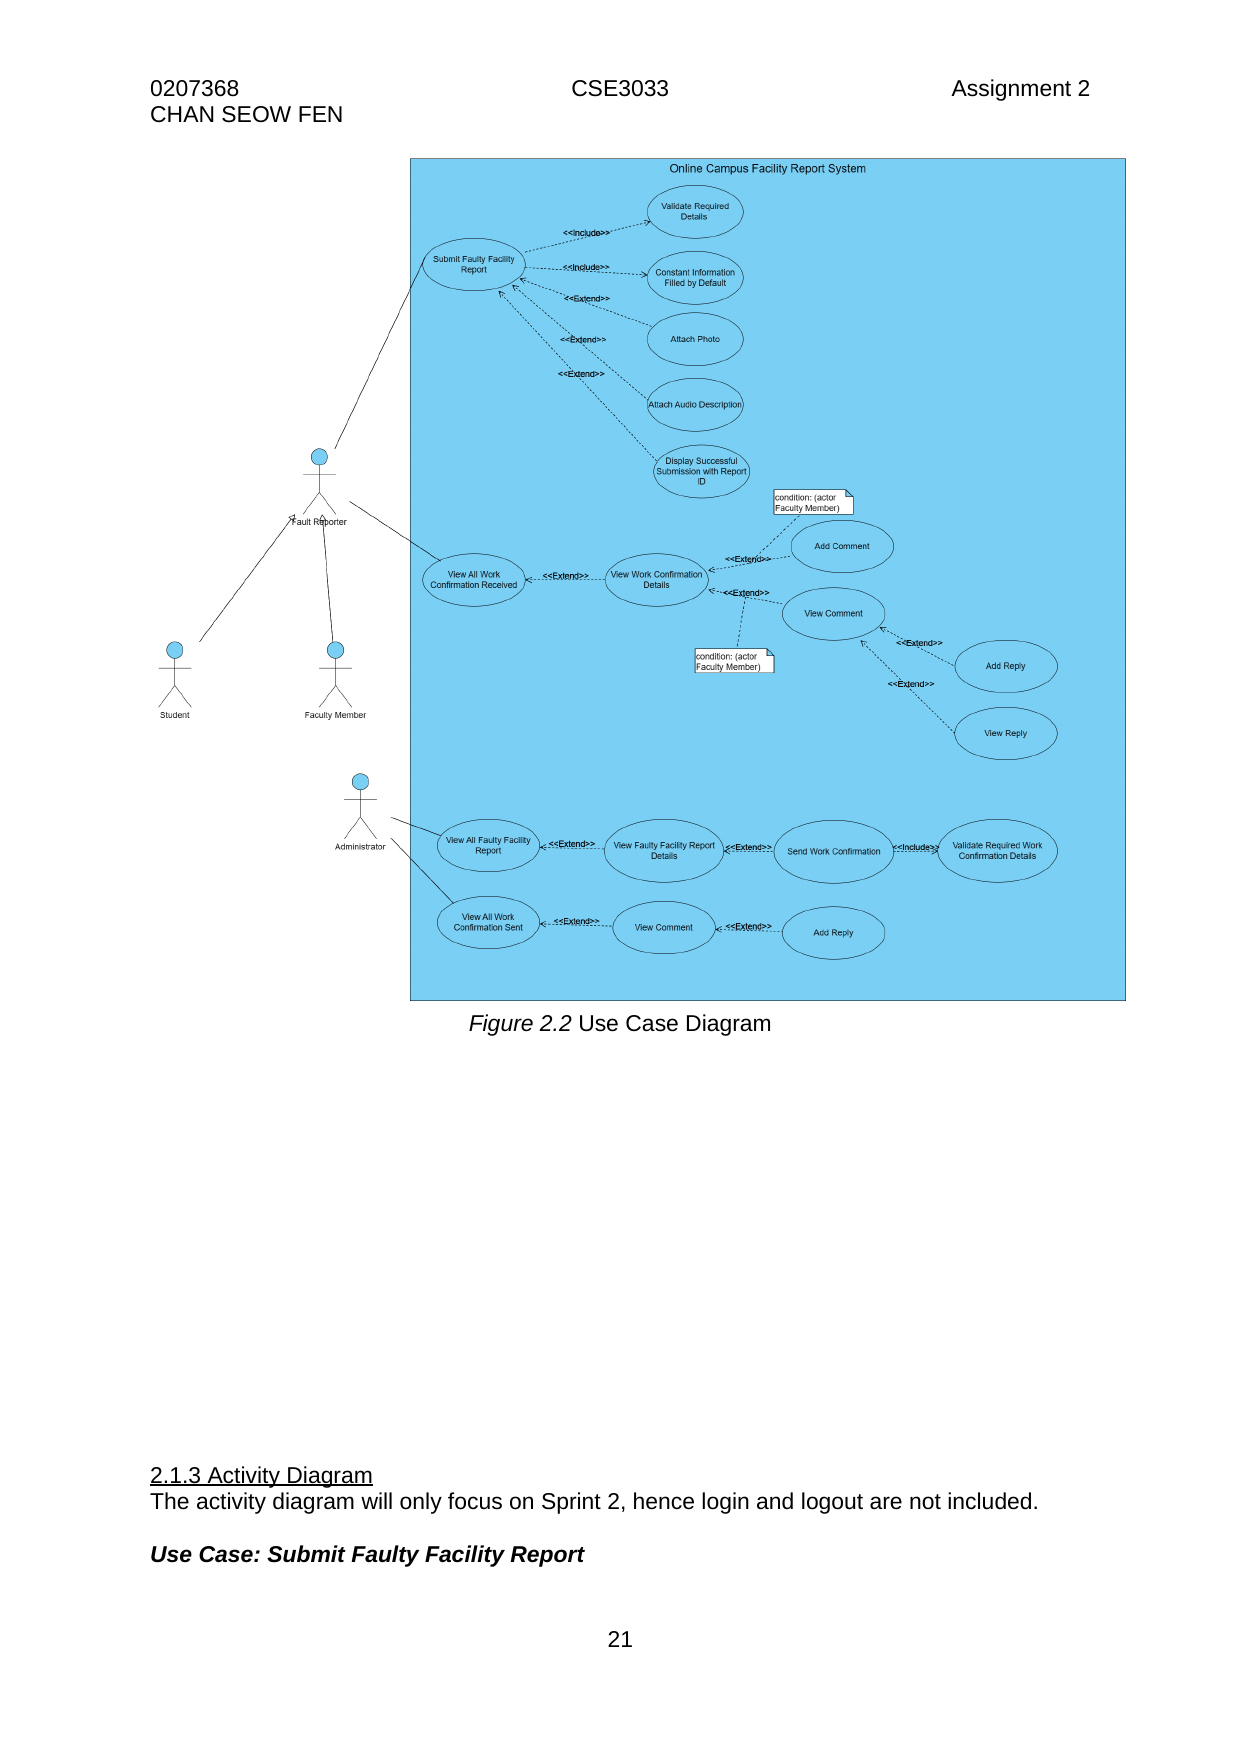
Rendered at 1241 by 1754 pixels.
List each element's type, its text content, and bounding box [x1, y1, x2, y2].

text Figure 2.2 Use Case Diagram [150, 1010, 1090, 1036]
text Use Case: Submit Faulty Facility Report [150, 1541, 1090, 1567]
subtitle 2.1.3 Activity Diagram [150, 1462, 1090, 1488]
picture [150, 150, 1135, 1010]
text The activity diagram will only focus on Sprint 2, hence login and logout are not included. [150, 1488, 1090, 1514]
